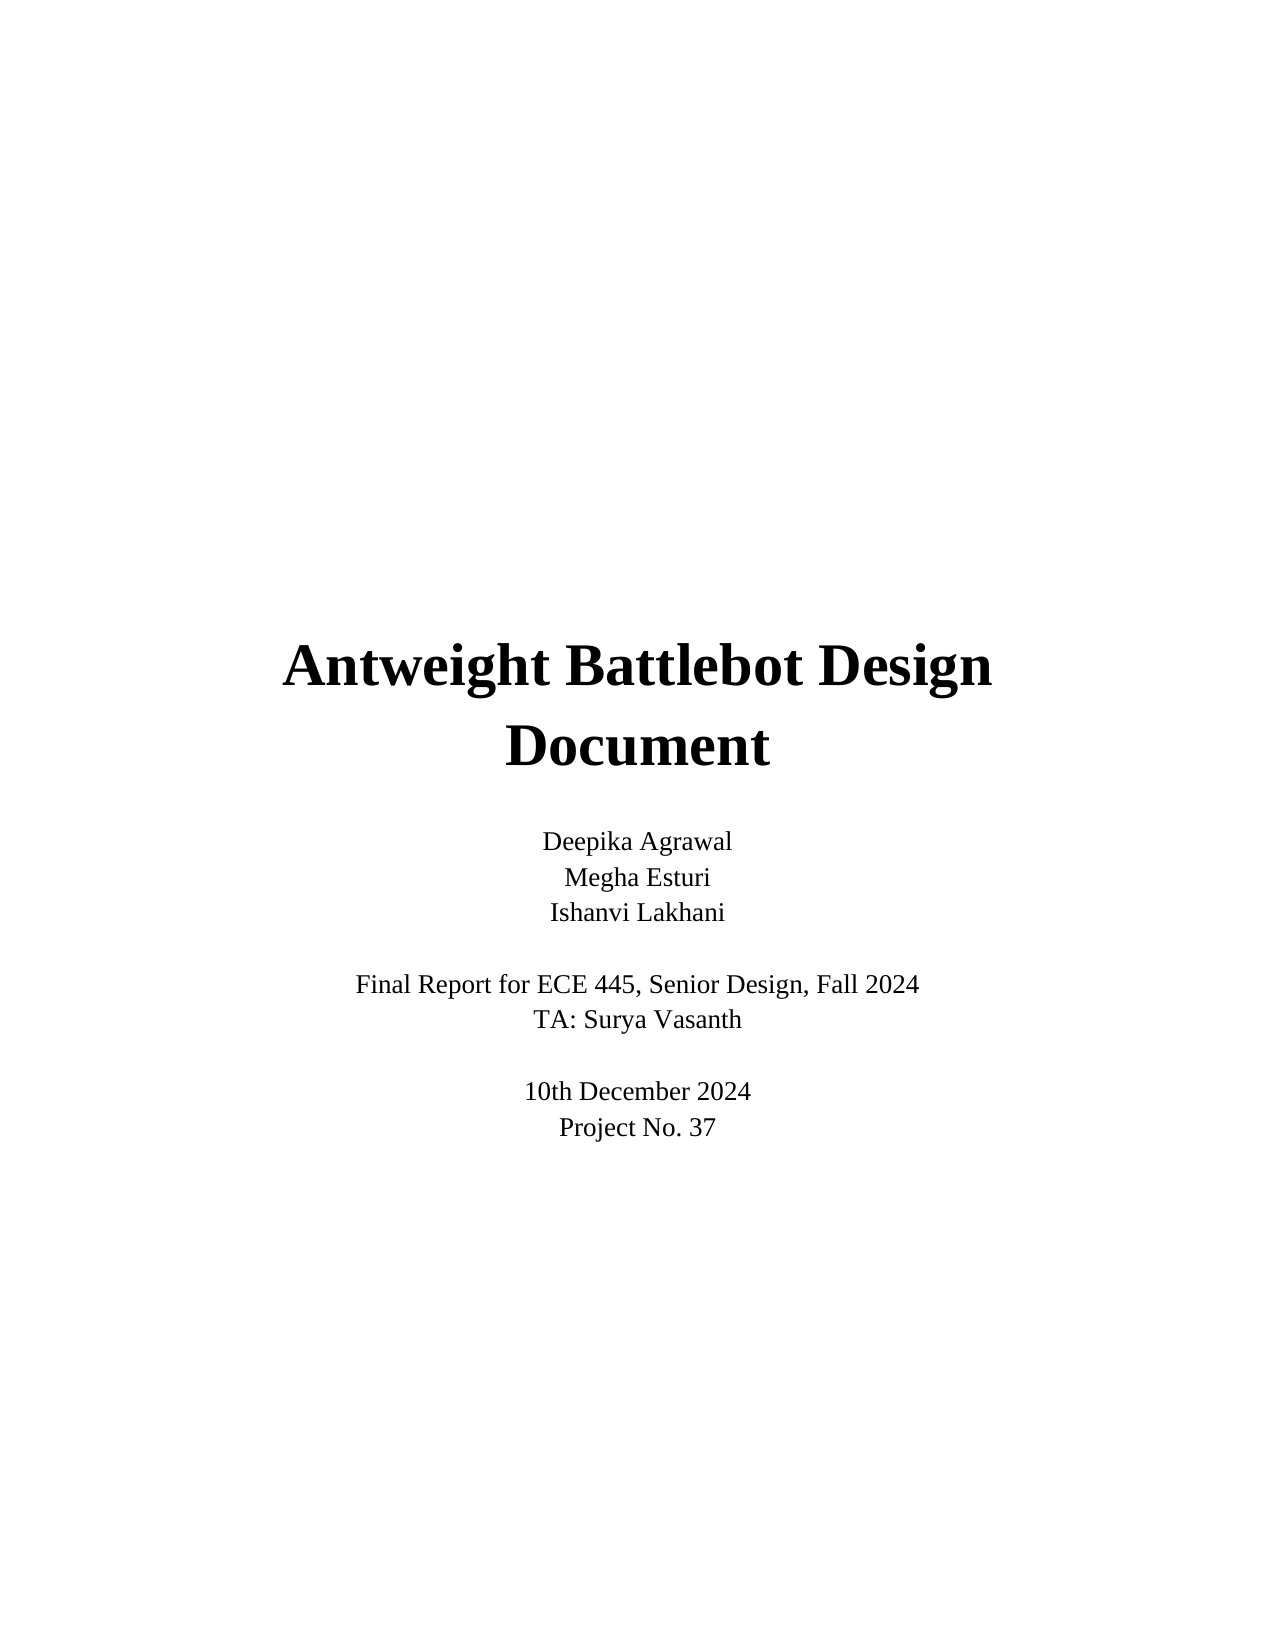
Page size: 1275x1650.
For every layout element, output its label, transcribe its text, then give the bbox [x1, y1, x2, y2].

text TA: Surya Vasanth [150, 1003, 1125, 1035]
text Final Report for ECE 445, Senior Design, Fall 2024 [150, 968, 1125, 999]
text 10th December 2024 [150, 1075, 1125, 1106]
text Ishanvi Lakhani [150, 896, 1125, 927]
text Deepika Agrawal [150, 825, 1125, 856]
text Megha Esturi [150, 861, 1125, 892]
text Antweight Battlebot Design Document [150, 629, 1125, 779]
text Project No. 37 [150, 1111, 1125, 1142]
